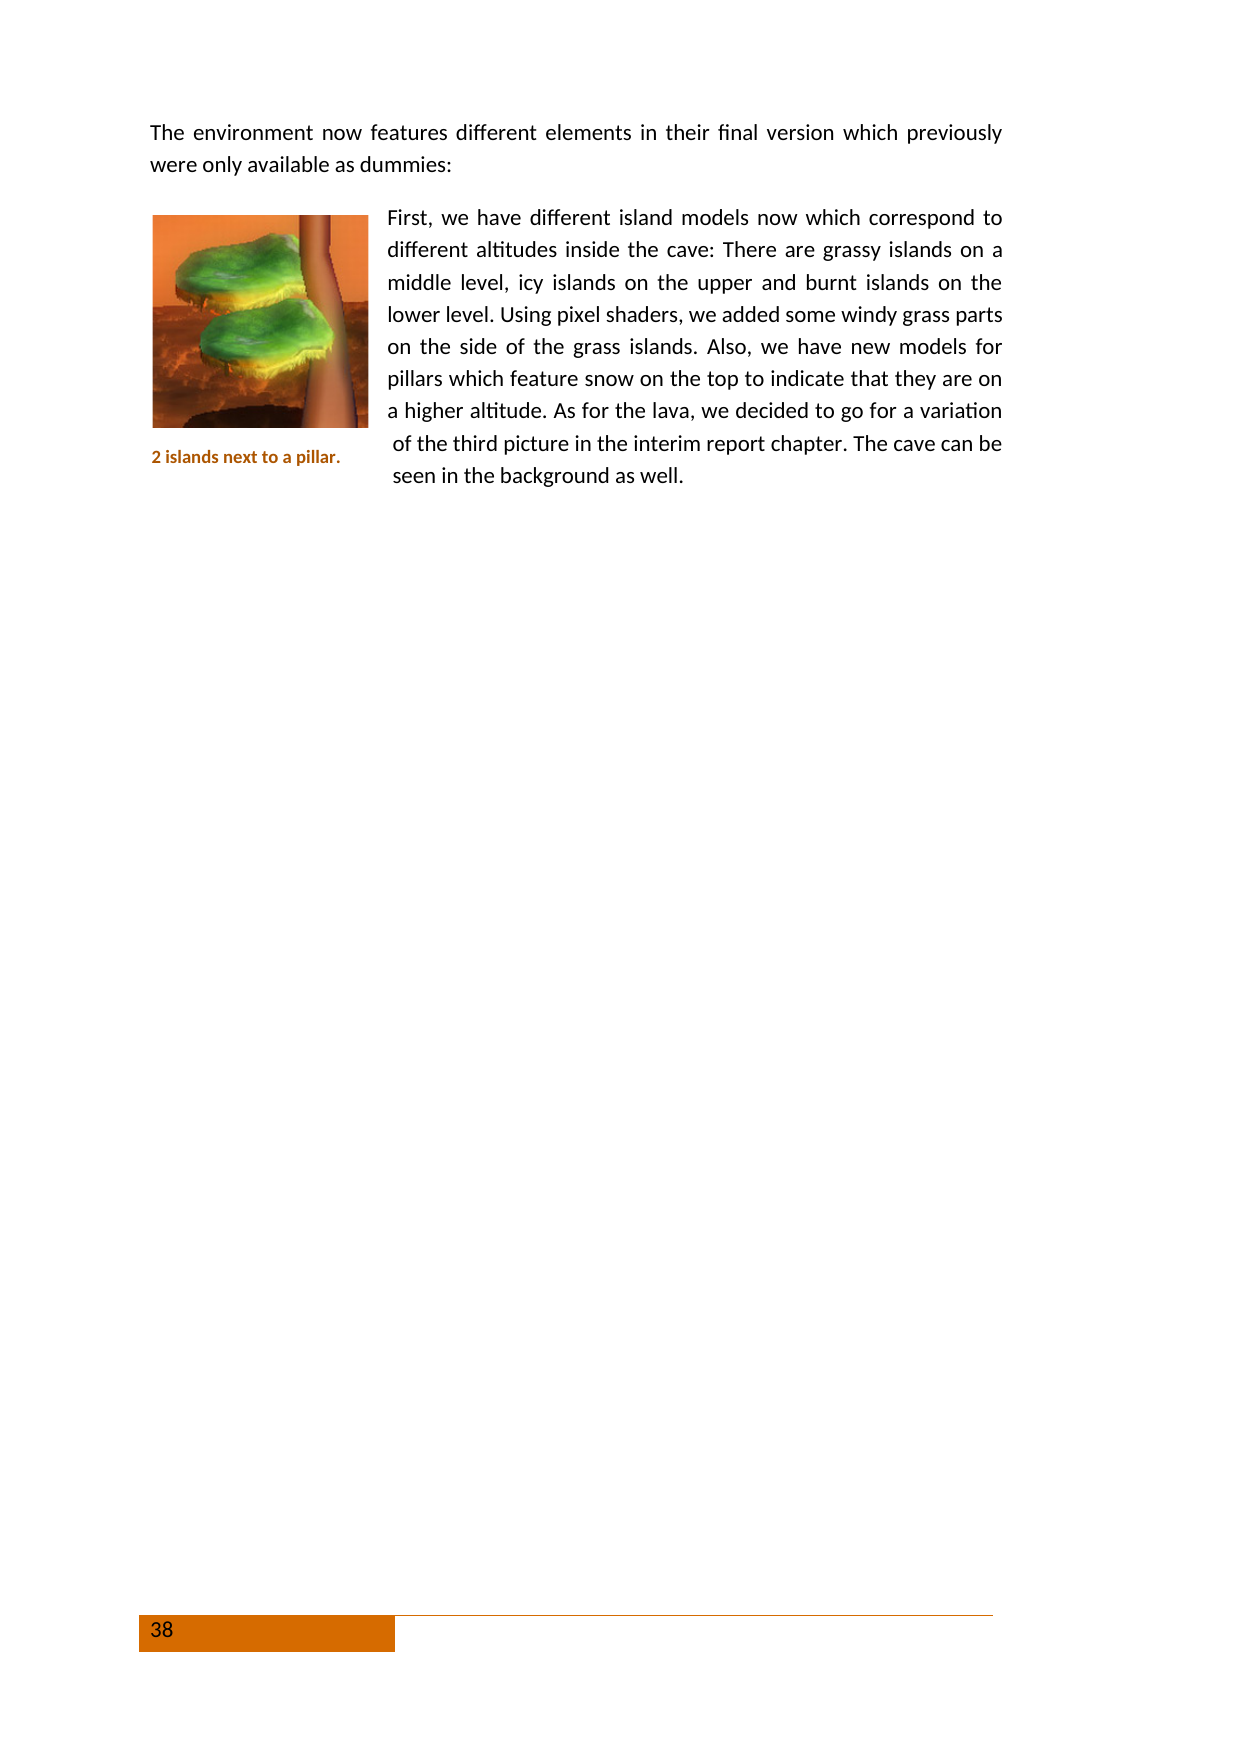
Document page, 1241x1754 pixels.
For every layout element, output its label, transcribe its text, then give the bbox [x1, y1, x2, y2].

picture [152, 215, 369, 428]
text The environment now features different elements in their final version which previously were only available as dummies: [150, 118, 1004, 178]
text First, we have different island models now which correspond to different altitudes inside the cave: There are grassy islands on a middle level, icy islands on the upper and burnt islands on the lower level. Using pixel shaders, we added some windy grass parts on the side of the grass islands. Also, we have new models for pillars which feature snow on the top to indicate that they are on a higher altitude. As for the lava, we decided to go for a variation of the third picture in the interim report chapter. The cave can be seen in the background as well. [150, 203, 1004, 489]
table_cell Island Repulsion [151, 424, 374, 477]
